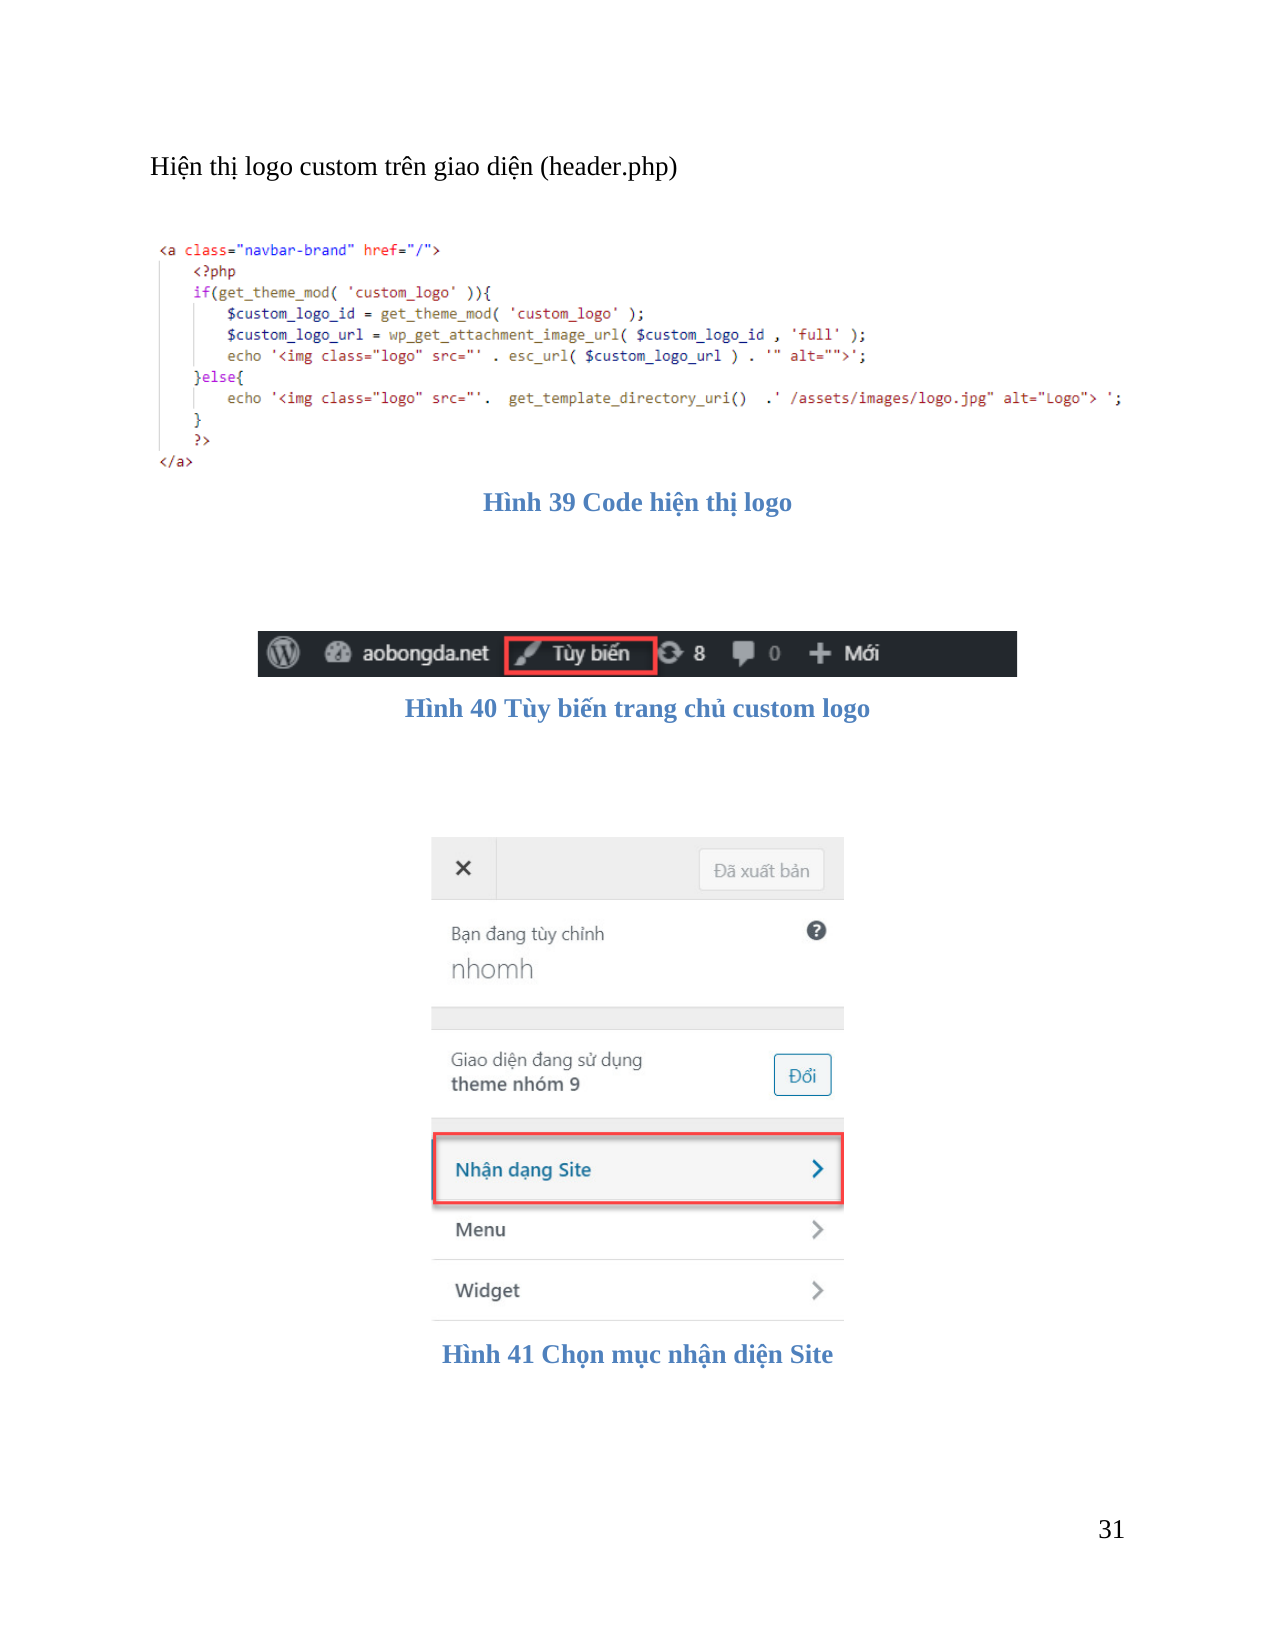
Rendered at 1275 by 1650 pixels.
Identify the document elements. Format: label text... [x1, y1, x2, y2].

text Hình 39 Code hiện thị logo [150, 486, 1125, 517]
text Hình 40 Tùy biến trang chủ custom logo [150, 692, 1125, 723]
text Hiện thị logo custom trên giao diện (header.php) [150, 150, 1125, 181]
picture [257, 631, 1018, 677]
picture [431, 837, 844, 1323]
text Hình 41 Chọn mục nhận diện Site [150, 1338, 1125, 1370]
picture [150, 243, 1125, 471]
